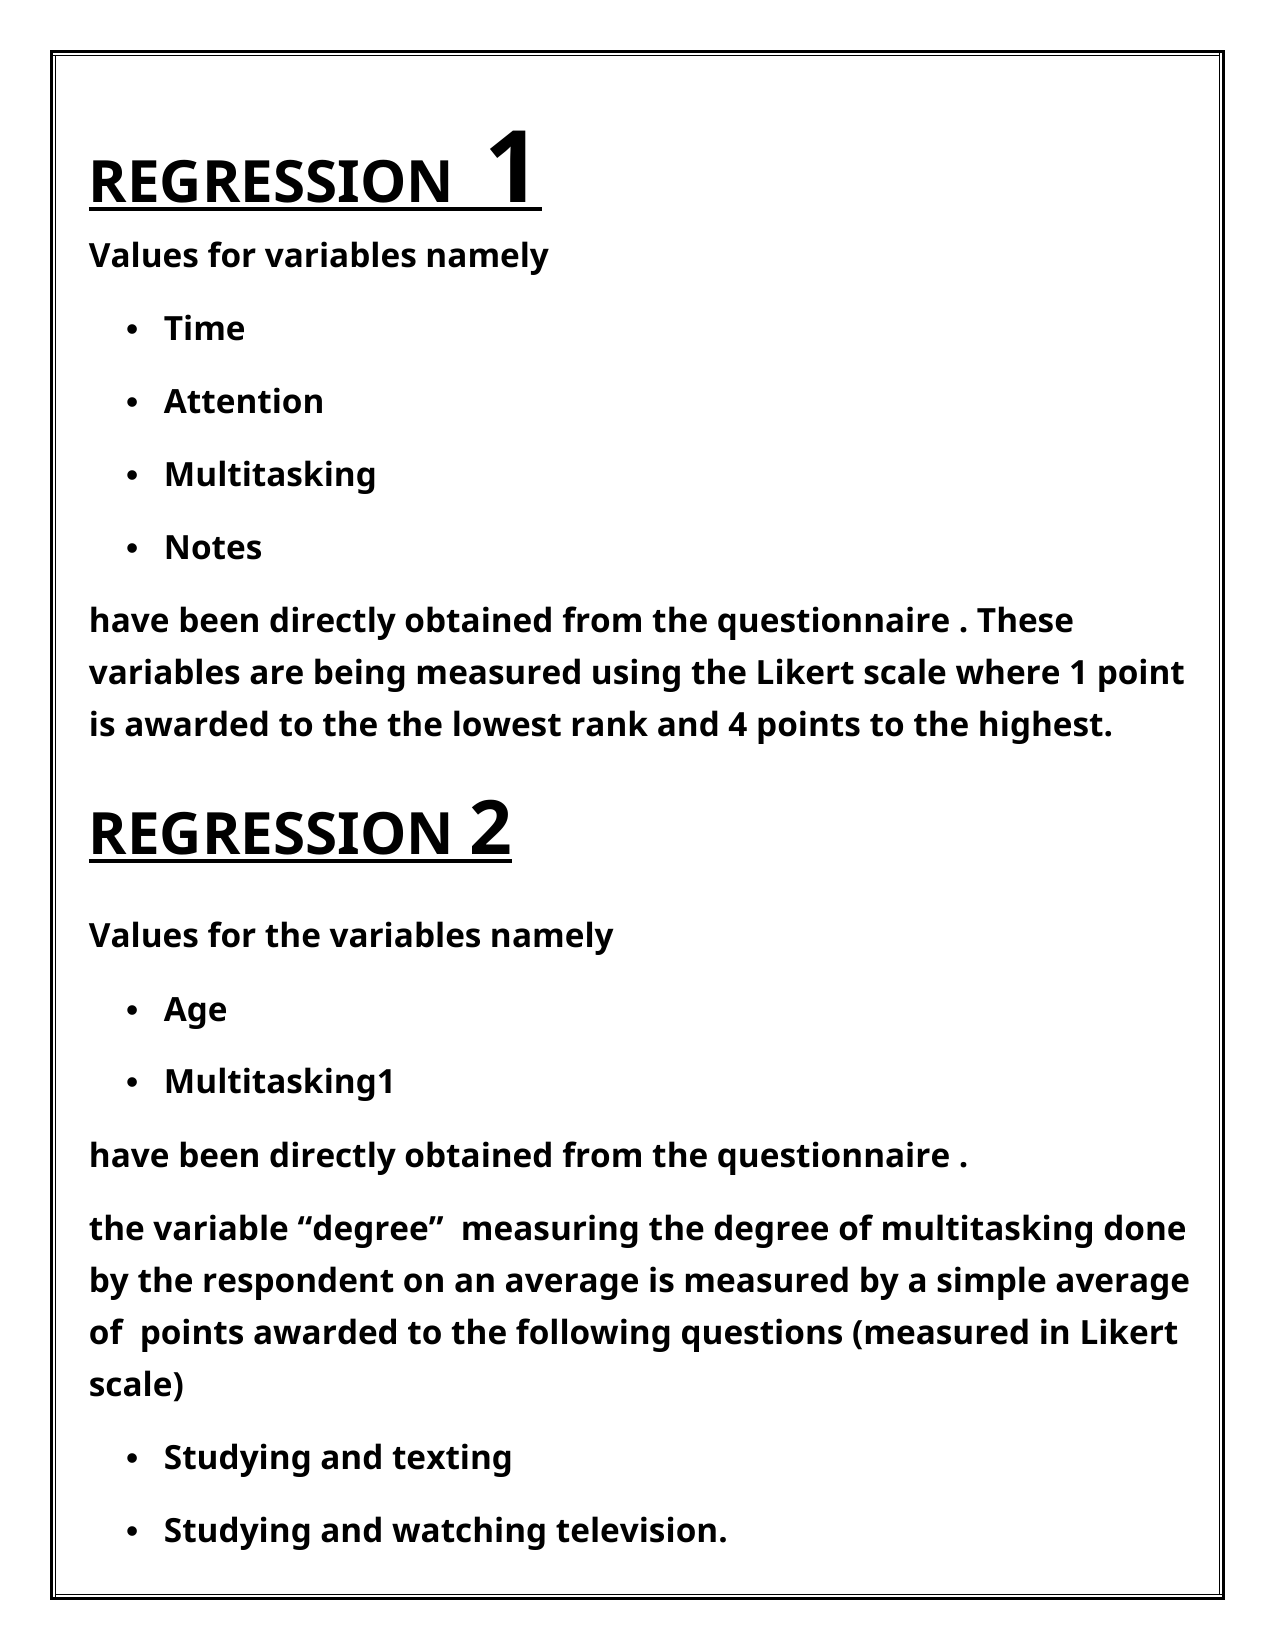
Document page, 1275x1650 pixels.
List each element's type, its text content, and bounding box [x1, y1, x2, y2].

list Notes [126, 523, 1196, 569]
text Values for variables namely [89, 231, 1196, 277]
text REGRESSION 1 [89, 95, 1196, 231]
text have been directly obtained from the questionnaire . These variables are being measured using the Likert scale where 1 point is awarded to the the lowest rank and 4 points to the highest. [89, 597, 1196, 746]
list Multitasking1 [126, 1058, 1196, 1104]
list Studying and watching television. [126, 1507, 1196, 1552]
text have been directly obtained from the questionnaire . [89, 1131, 1196, 1177]
list Attention [126, 377, 1196, 423]
text Values for the variables namely [89, 912, 1196, 958]
list Multitasking [126, 451, 1196, 496]
list Time [126, 304, 1196, 350]
text the variable “degree” measuring the degree of multitasking done by the respondent on an average is measured by a simple average of points awarded to the following questions (measured in Likert scale) [89, 1204, 1196, 1406]
text REGRESSION 2 [89, 774, 1196, 876]
list Studying and texting [126, 1434, 1196, 1479]
list Age [126, 985, 1196, 1031]
